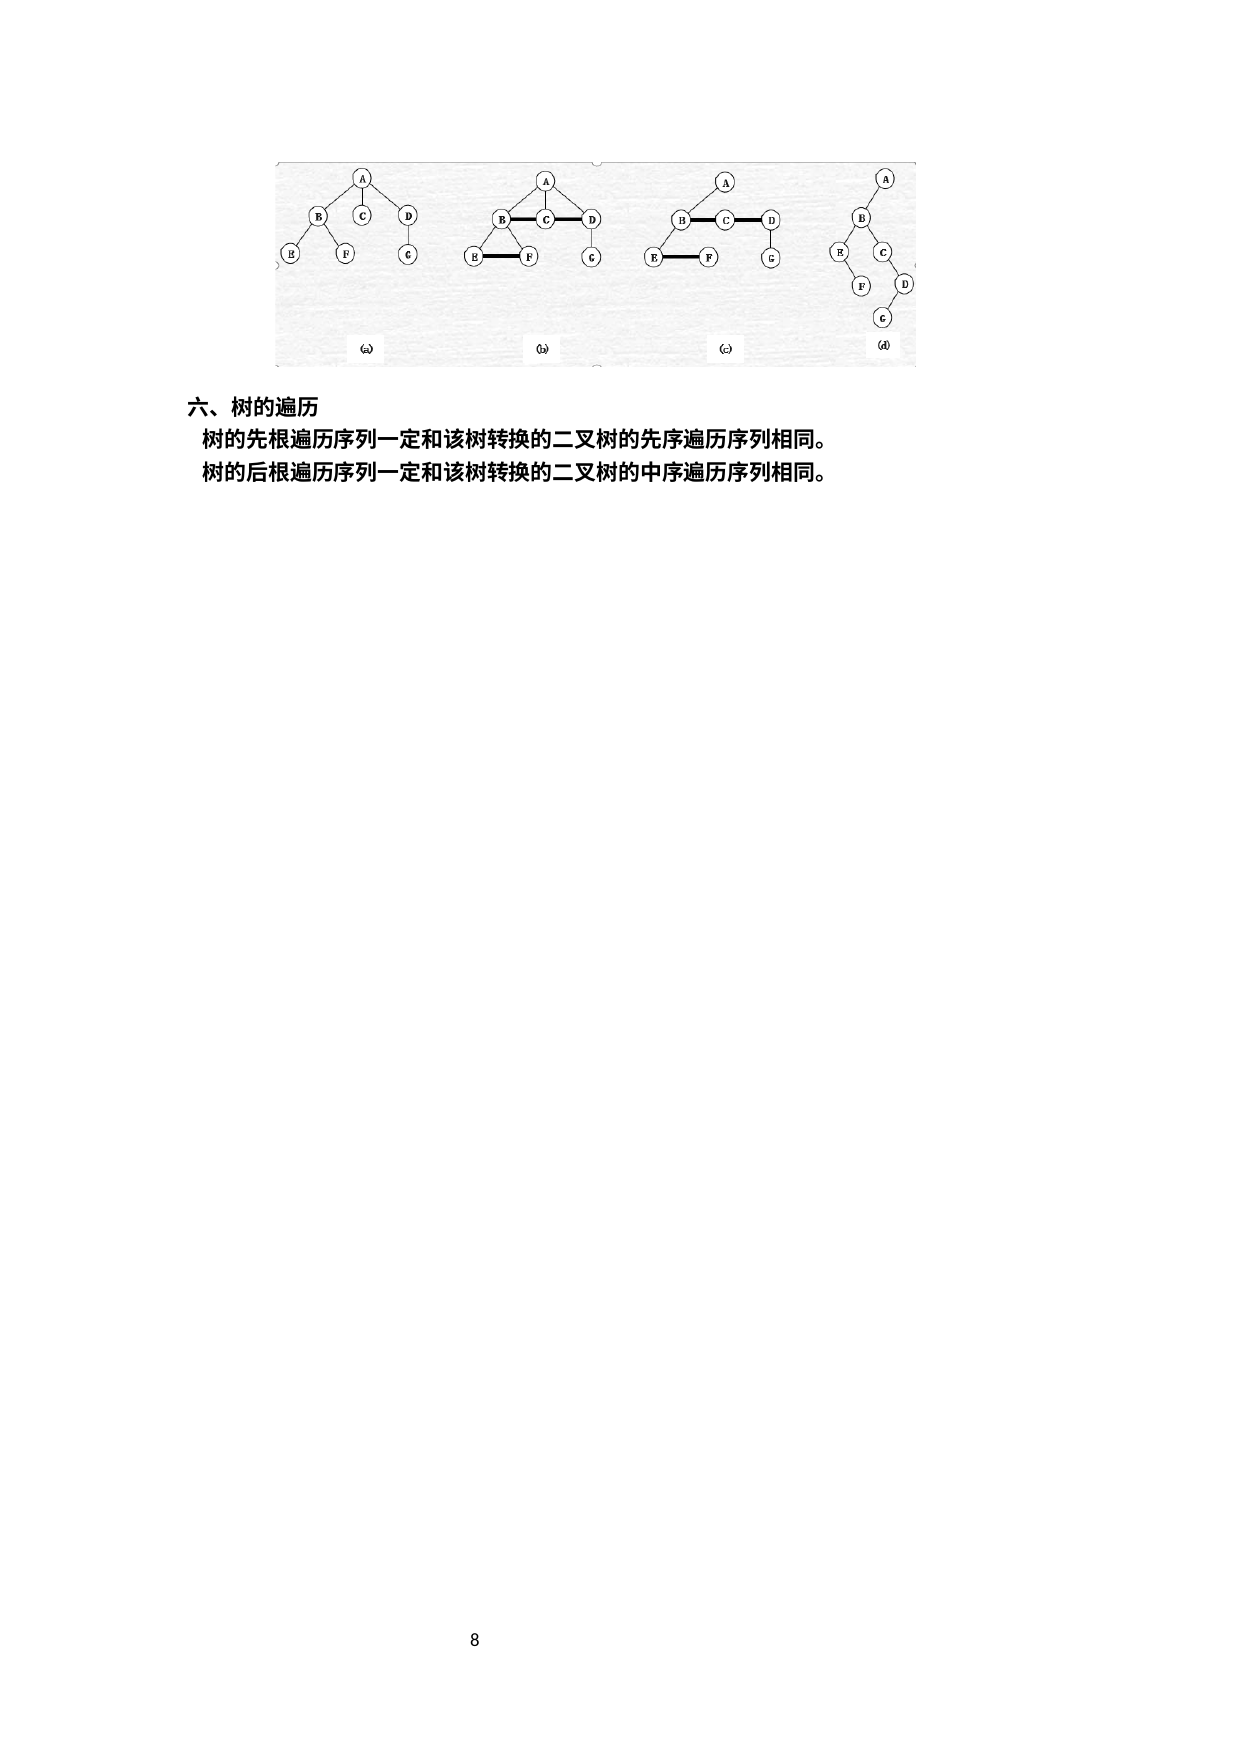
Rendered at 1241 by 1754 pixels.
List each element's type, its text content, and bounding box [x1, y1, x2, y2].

list 树的先根遍历序列一定和该树转换的二叉树的先序遍历序列相同。 [187, 422, 1053, 454]
list 树的遍历 [187, 389, 1053, 422]
list 树的后根遍历序列一定和该树转换的二叉树的中序遍历序列相同。 [187, 454, 1053, 487]
